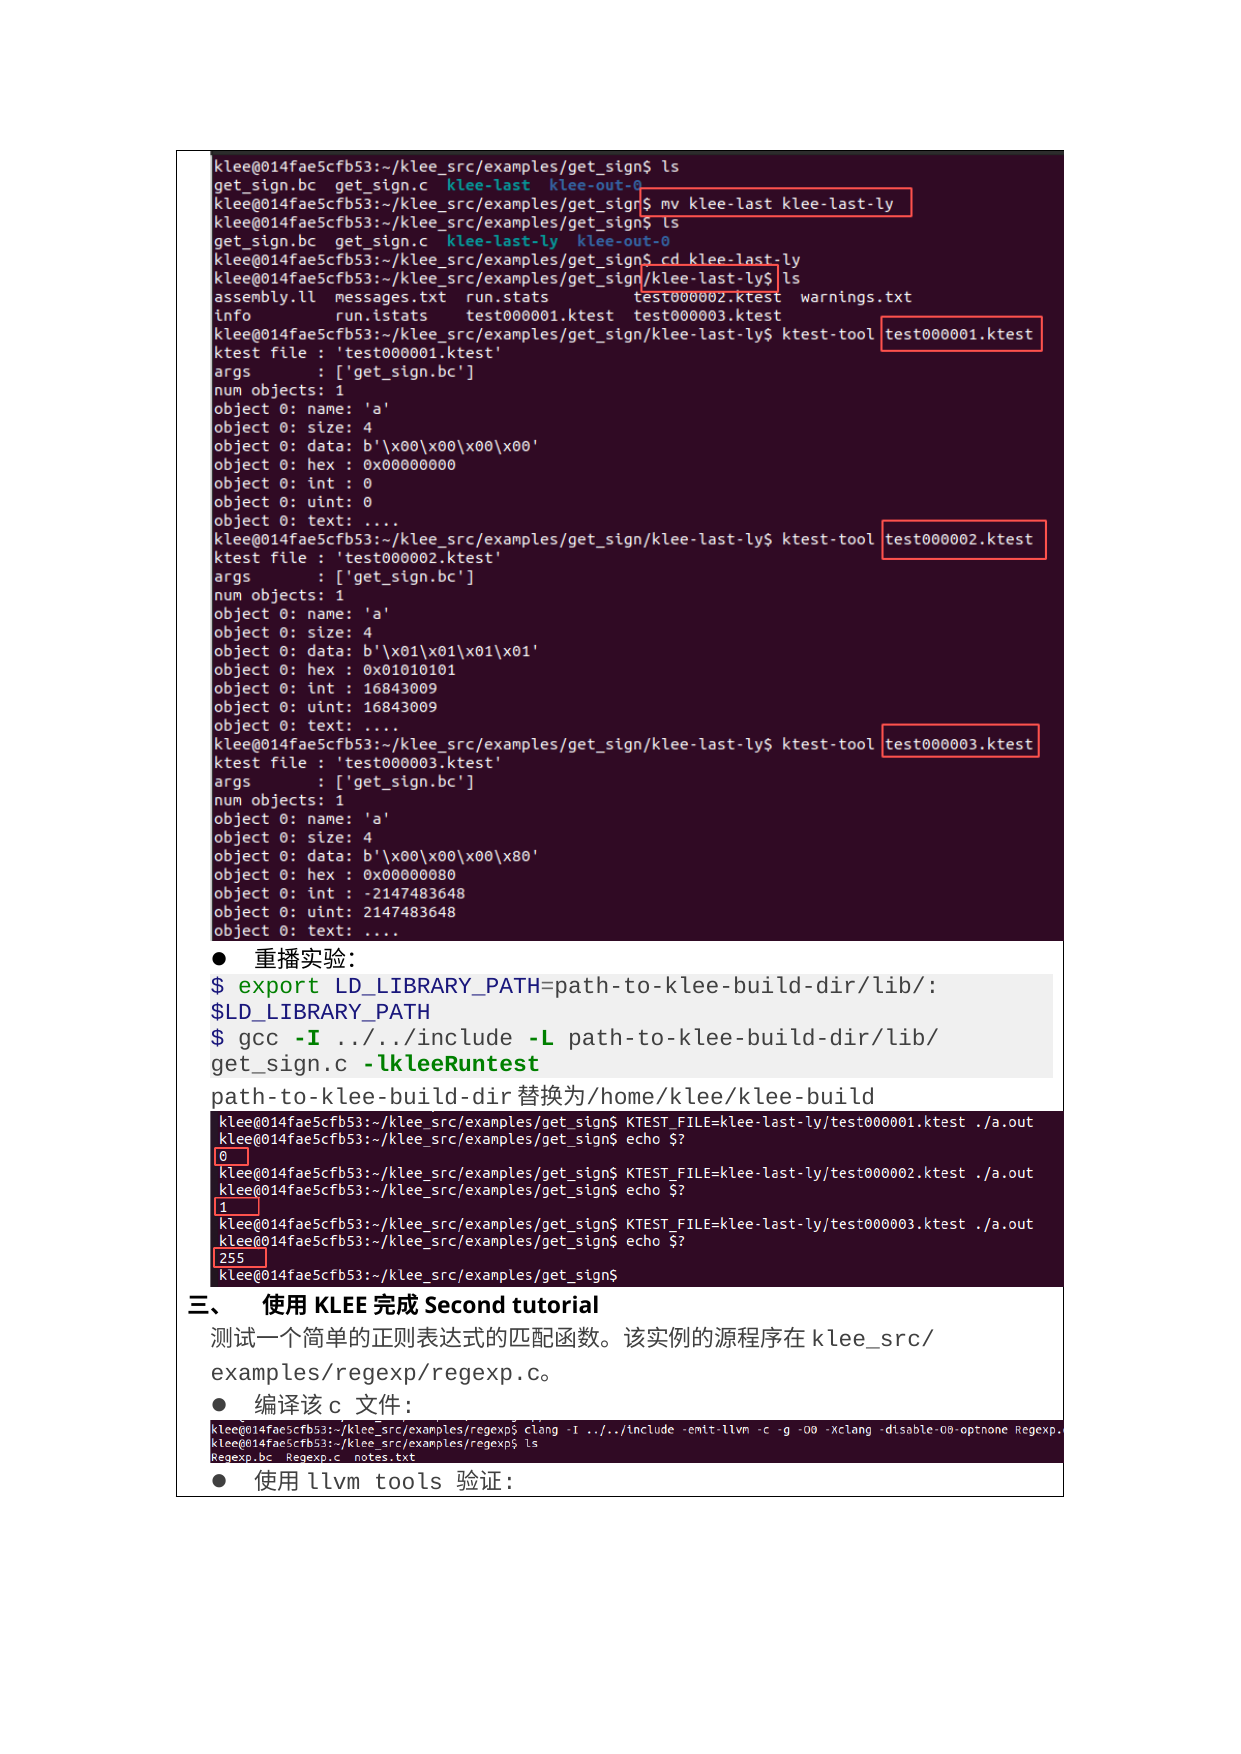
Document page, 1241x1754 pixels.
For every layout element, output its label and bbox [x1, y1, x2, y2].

table_cell [177, 151, 1063, 1496]
picture [210, 1420, 1064, 1463]
picture [210, 151, 1064, 941]
picture [210, 1111, 1064, 1287]
